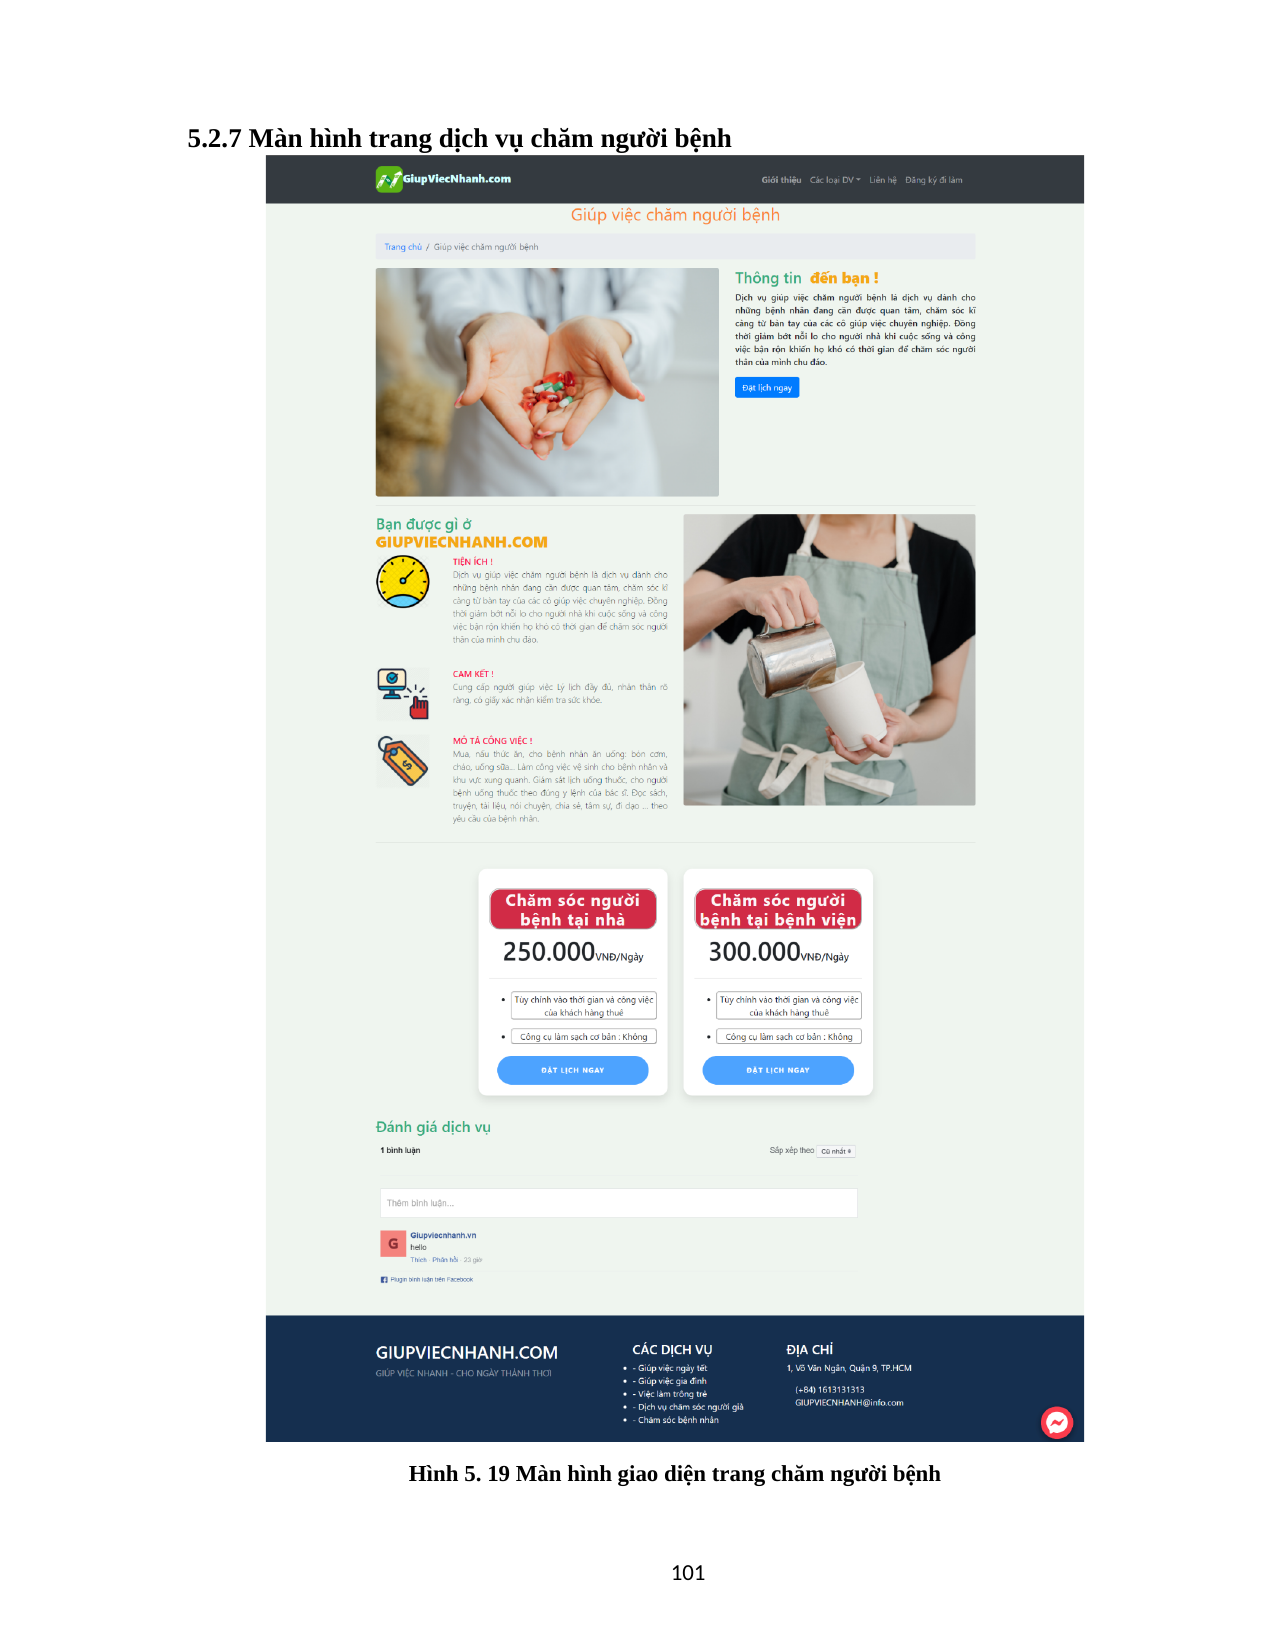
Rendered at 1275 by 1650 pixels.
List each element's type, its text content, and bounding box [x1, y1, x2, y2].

picture [265, 155, 1085, 1442]
text 5.2.7 Màn hình trang dịch vụ chăm người bệnh [187, 122, 1162, 153]
text Hình 5. 19 Màn hình giao diện trang chăm người bệnh [187, 1460, 1162, 1486]
